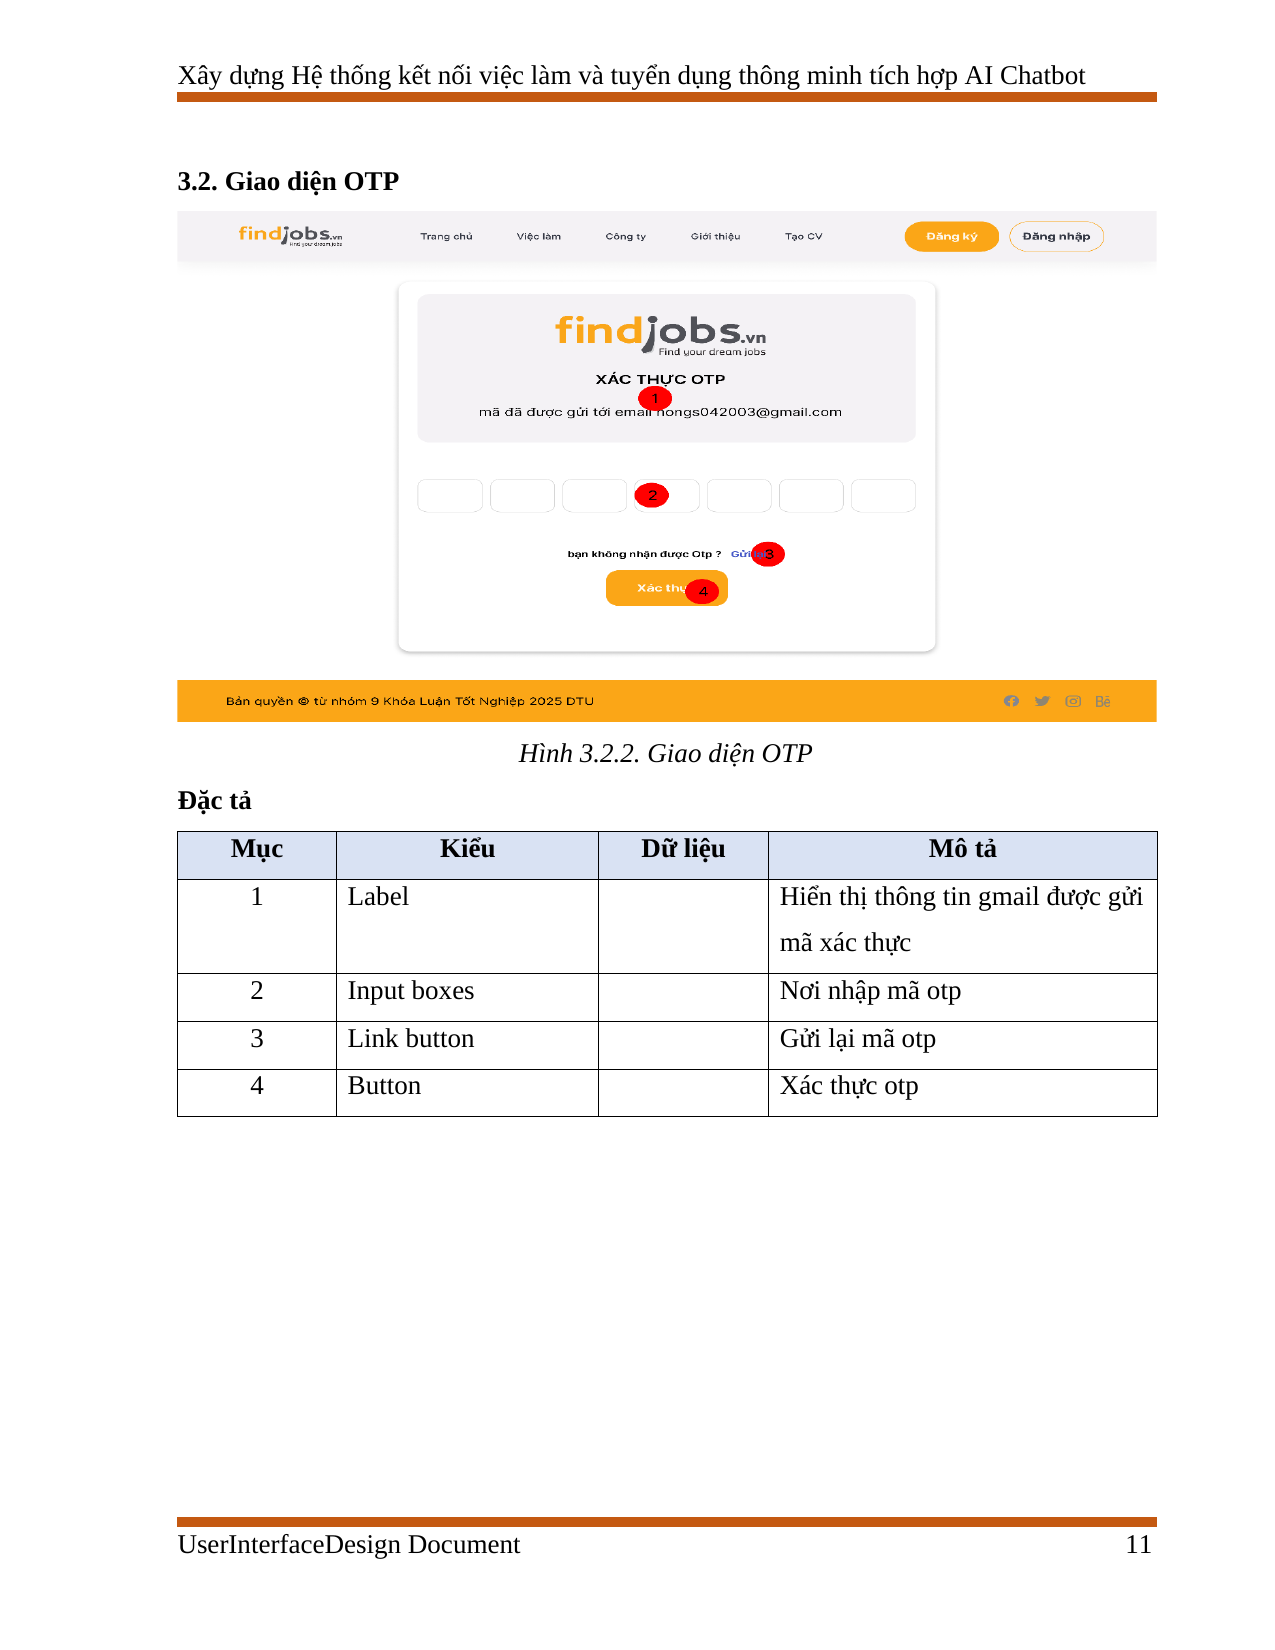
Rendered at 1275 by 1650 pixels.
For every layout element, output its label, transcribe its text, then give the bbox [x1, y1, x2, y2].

text Đặc tả [177, 784, 1157, 815]
table_cell [599, 1022, 768, 1068]
subtitle 3.2. Giao diện OTP [177, 165, 1157, 196]
table_header Mô tả [769, 832, 1157, 879]
table_cell Link button [337, 1022, 598, 1068]
table_cell Gửi lại mã otp [769, 1022, 1157, 1068]
table_cell Xác thực otp [769, 1070, 1157, 1116]
table_cell Nơi nhập mã otp [769, 974, 1157, 1021]
table_cell Label [337, 880, 598, 973]
table_cell Input boxes [337, 974, 598, 1021]
table_cell [599, 880, 768, 973]
table_cell [599, 1070, 768, 1116]
table_cell [599, 974, 768, 1021]
table_header Kiểu [337, 832, 598, 879]
table_header Dữ liệu [599, 832, 768, 879]
table_cell 1 [178, 880, 336, 973]
table_cell Button [337, 1070, 598, 1116]
table_cell 2 [178, 974, 336, 1021]
table_header Mục [178, 832, 336, 879]
table_cell Hiển thị thông tin gmail được gửi mã xác thực [769, 880, 1157, 973]
picture [177, 211, 1157, 722]
text Hình 3.2.2. Giao diện OTP [177, 738, 1157, 769]
table_cell 3 [178, 1022, 336, 1068]
table_cell 4 [178, 1070, 336, 1116]
